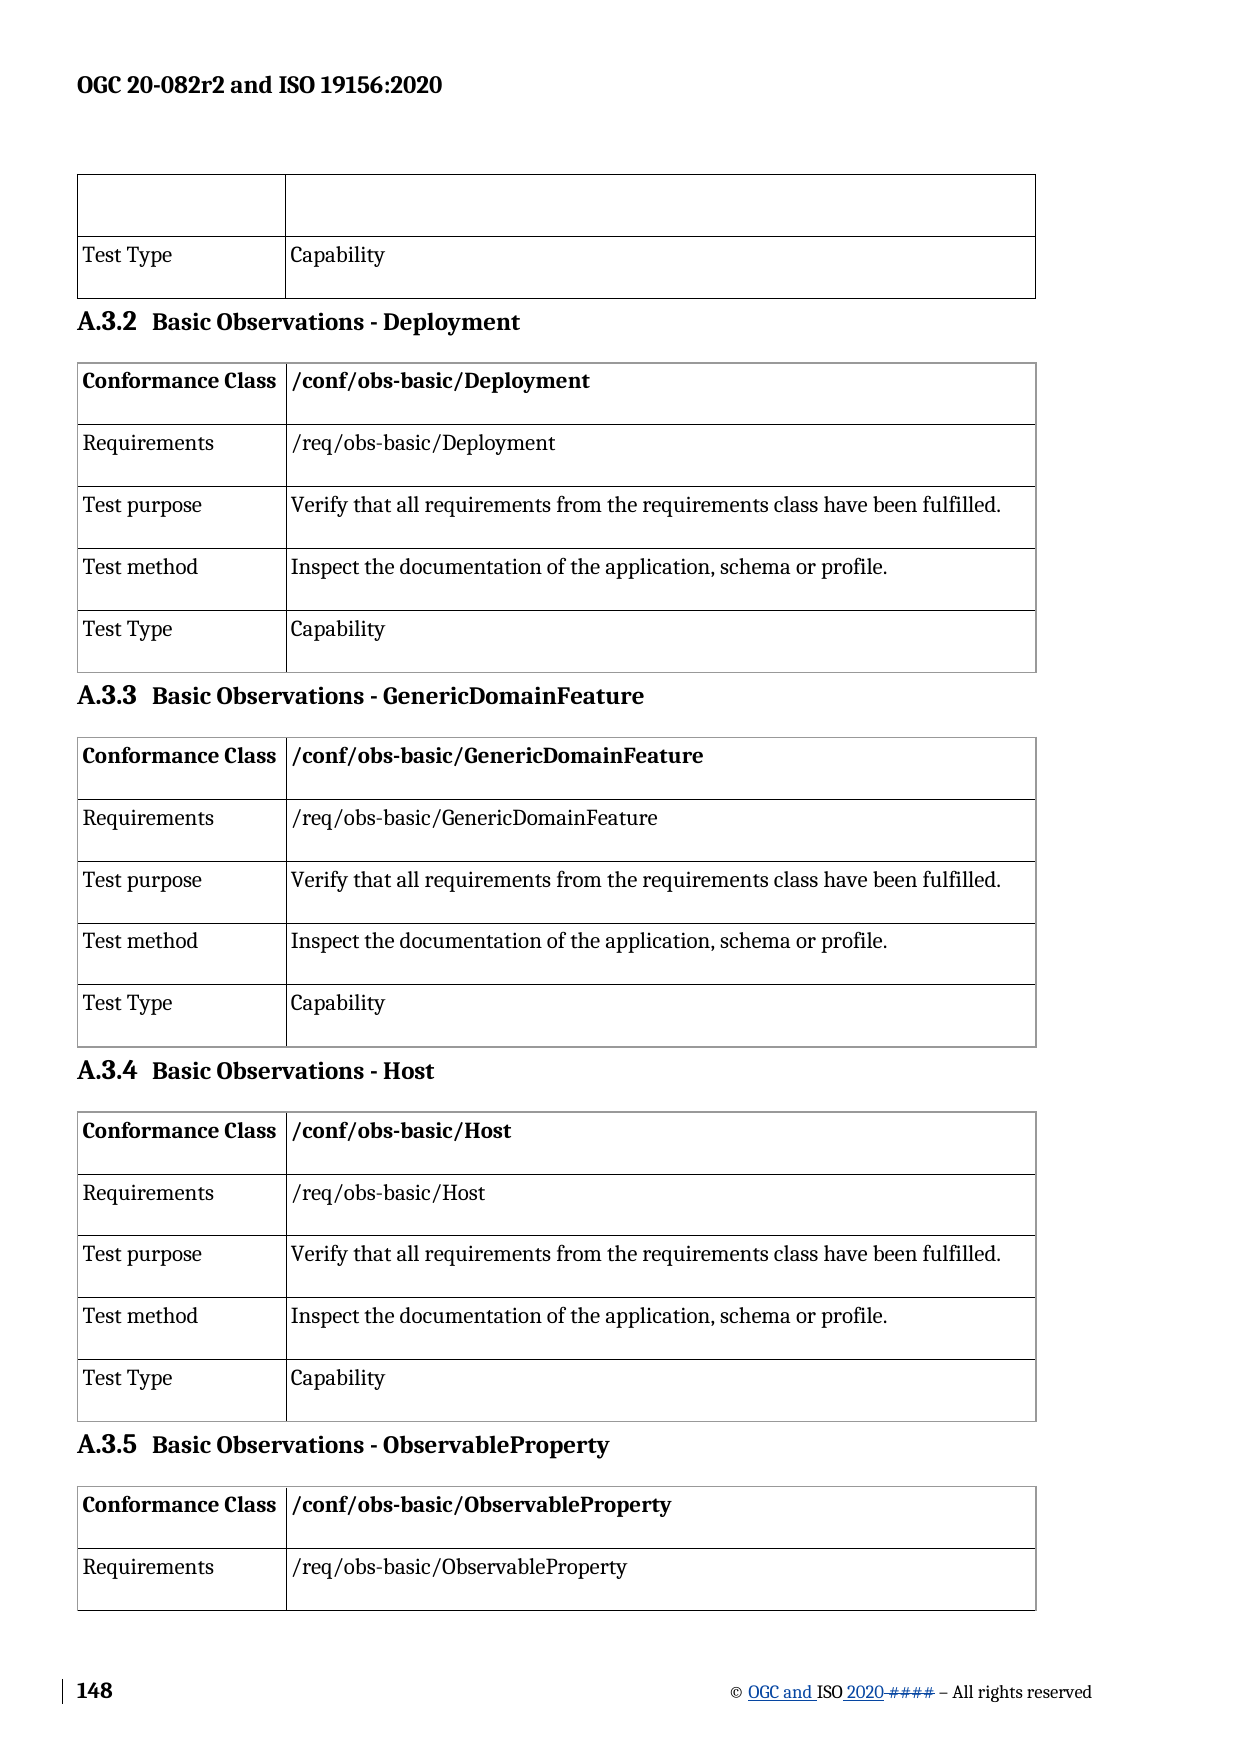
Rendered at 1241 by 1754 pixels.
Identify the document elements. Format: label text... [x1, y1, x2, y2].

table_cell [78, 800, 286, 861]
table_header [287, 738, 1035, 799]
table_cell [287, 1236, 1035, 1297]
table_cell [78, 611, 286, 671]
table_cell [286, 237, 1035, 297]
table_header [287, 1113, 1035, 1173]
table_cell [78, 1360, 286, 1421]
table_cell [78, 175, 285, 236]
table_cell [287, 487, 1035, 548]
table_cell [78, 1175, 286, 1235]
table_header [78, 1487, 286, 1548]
text Basic Observations - Host [77, 1054, 1092, 1086]
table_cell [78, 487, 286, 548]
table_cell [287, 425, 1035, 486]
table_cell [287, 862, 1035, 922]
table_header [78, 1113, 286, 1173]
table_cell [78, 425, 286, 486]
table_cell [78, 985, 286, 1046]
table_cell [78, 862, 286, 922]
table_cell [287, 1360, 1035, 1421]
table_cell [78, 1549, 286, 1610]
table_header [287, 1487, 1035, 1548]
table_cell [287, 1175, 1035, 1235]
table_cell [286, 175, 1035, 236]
text Basic Observations - GenericDomainFeature [77, 679, 1092, 712]
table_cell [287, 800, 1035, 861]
text Basic Observations - Deployment [77, 305, 1092, 337]
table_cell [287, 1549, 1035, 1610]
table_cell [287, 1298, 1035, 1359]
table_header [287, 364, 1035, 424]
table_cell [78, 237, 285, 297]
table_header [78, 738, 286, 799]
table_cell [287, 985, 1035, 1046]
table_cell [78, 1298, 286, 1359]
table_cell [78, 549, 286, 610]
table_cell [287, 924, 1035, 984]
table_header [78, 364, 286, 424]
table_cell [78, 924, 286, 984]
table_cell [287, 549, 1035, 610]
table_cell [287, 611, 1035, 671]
text Basic Observations - ObservableProperty [77, 1428, 1092, 1461]
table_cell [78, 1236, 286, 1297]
